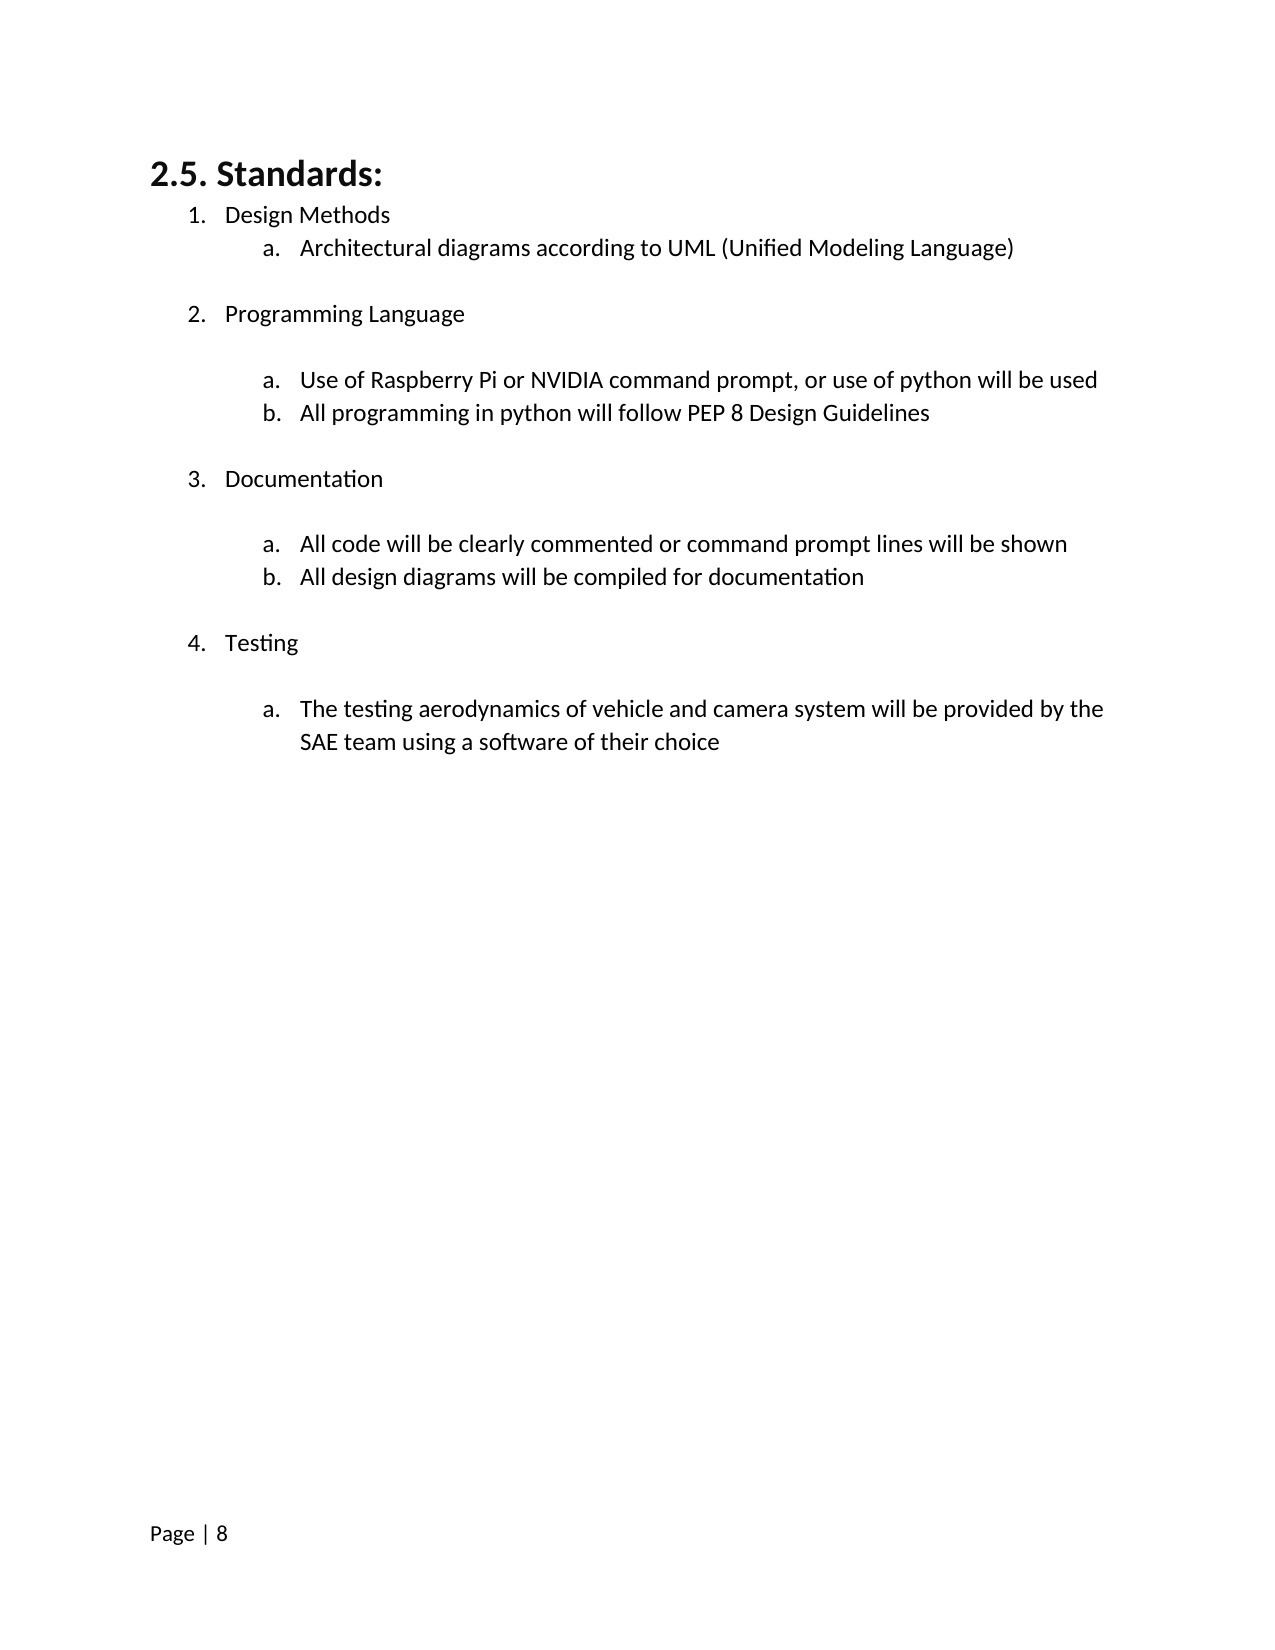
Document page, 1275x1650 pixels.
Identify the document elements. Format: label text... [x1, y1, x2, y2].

subtitle 2.5. Standards: [150, 150, 1125, 196]
list All design diagrams will be compiled for documentation [262, 562, 1125, 592]
list All code will be clearly commented or command prompt lines will be shown [262, 529, 1125, 559]
list Documentation [187, 463, 1125, 493]
list Programming Language [187, 298, 1125, 329]
list Design Methods [187, 199, 1125, 230]
list Architectural diagrams according to UML (Unified Modeling Language) [262, 232, 1125, 263]
list Testing [187, 627, 1125, 658]
list The testing aerodynamics of vehicle and camera system will be provided by the SAE team using a software of their choice [262, 693, 1125, 757]
list Use of Raspberry Pi or NVIDIA command prompt, or use of python will be used [262, 364, 1125, 394]
list All programming in python will follow PEP 8 Design Guidelines [262, 397, 1125, 427]
